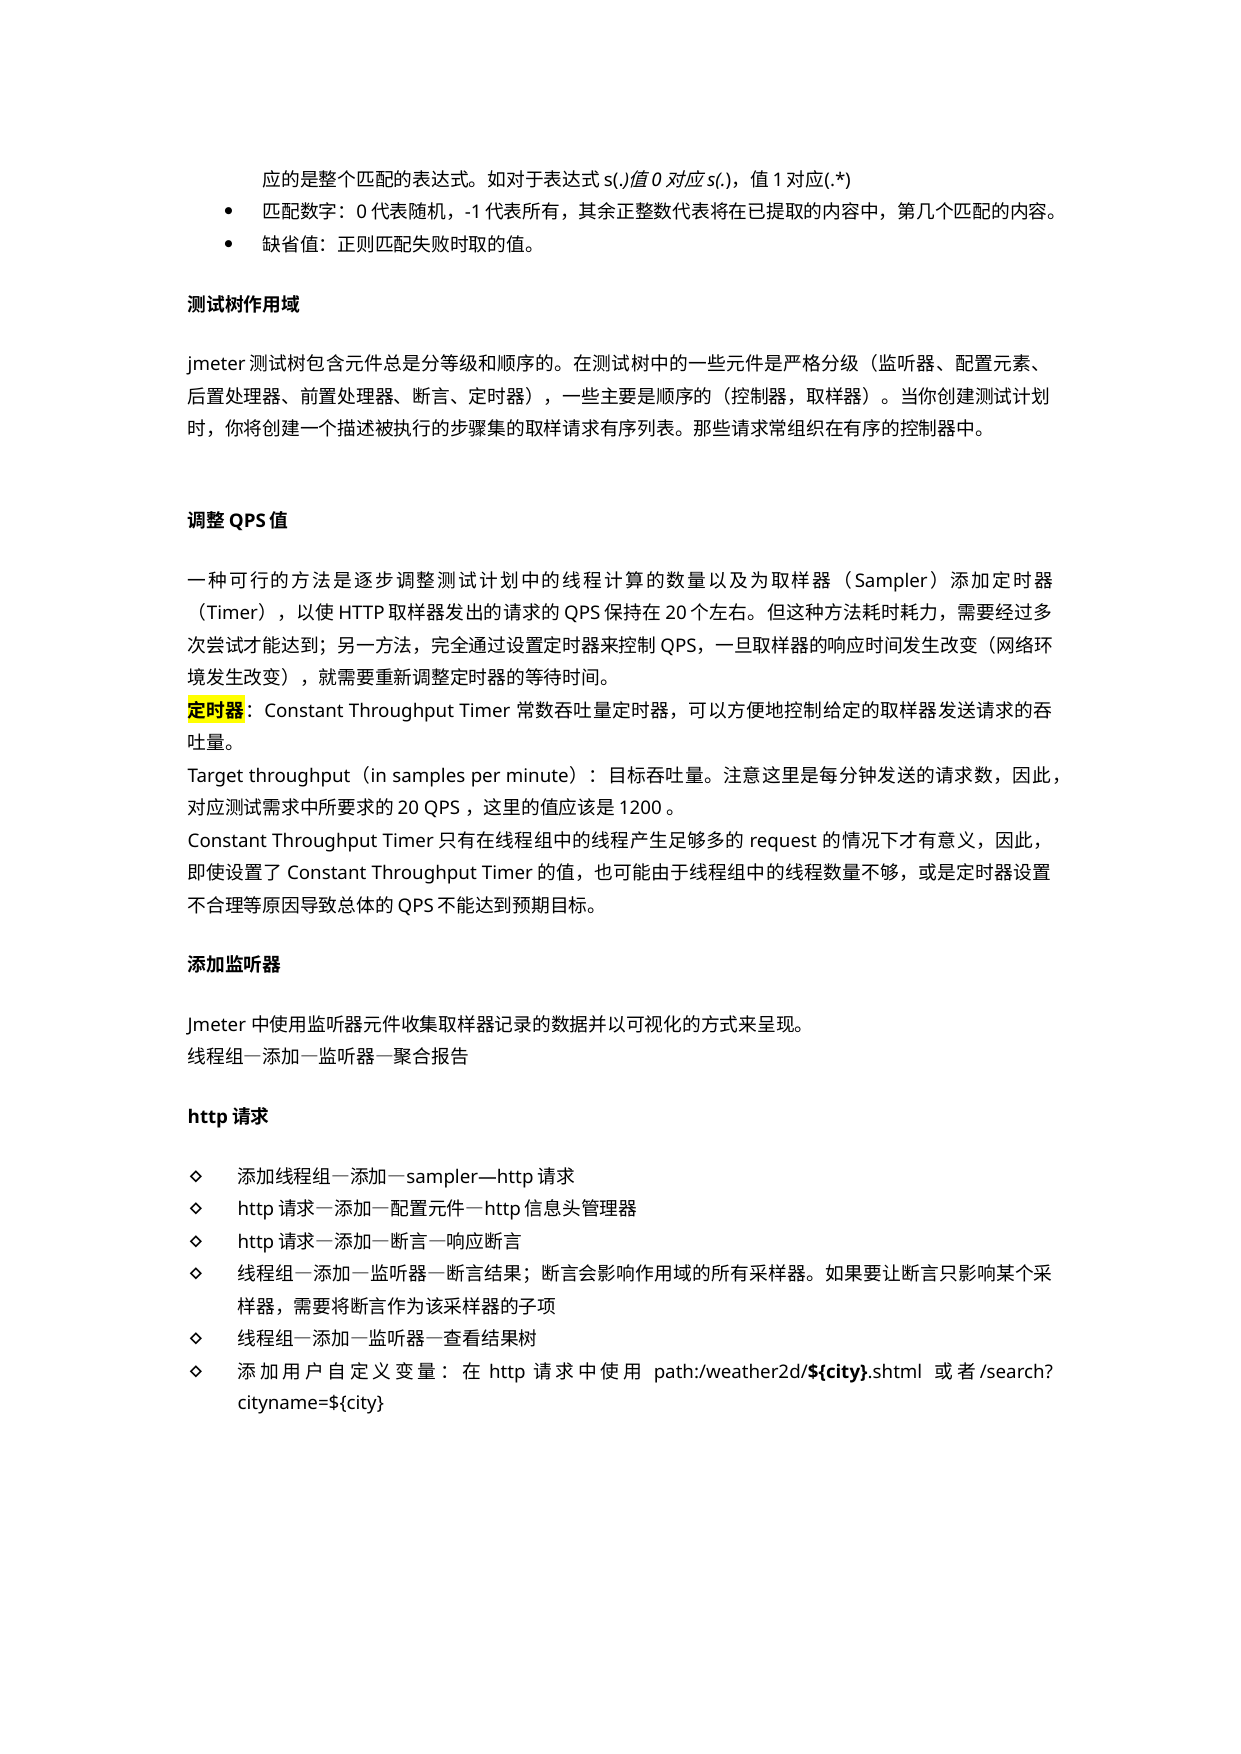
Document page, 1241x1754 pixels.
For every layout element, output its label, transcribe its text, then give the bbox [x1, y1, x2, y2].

list http请求—添加—断言—响应断言 [187, 1224, 1053, 1256]
text 一种可行的方法是逐步调整测试计划中的线程计算的数量以及为取样器（Sampler）添加定时器（Timer），以使HTTP取样器发出的请求的QPS保持在20个左右。但这种方法耗时耗力，需要经过多次尝试才能达到；另一方法，完全通过设置定时器来控制QPS，一旦取样器的响应时间发生改变（网络环境发生改变），就需要重新调整定时器的等待时间。 [187, 563, 1053, 693]
text Target throughput（in samples per minute）：目标吞吐量。注意这里是每分钟发送的请求数，因此，对应测试需求中所要求的20 QPS ，这里的值应该是1200 。 [187, 758, 1053, 823]
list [225, 162, 1053, 194]
text jmeter测试树包含元件总是分等级和顺序的。在测试树中的一些元件是严格分级（监听器、配置元素、后置处理器、前置处理器、断言、定时器），一些主要是顺序的（控制器，取样器）。当你创建测试计划时，你将创建一个描述被执行的步骤集的取样请求有序列表。那些请求常组织在有序的控制器中。 [187, 346, 1053, 444]
list 匹配数字：0代表随机，-1代表所有，其余正整数代表将在已提取的内容中，第几个匹配的内容。 [225, 194, 1053, 227]
list 缺省值：正则匹配失败时取的值。 [225, 227, 1053, 259]
text 定时器：Constant Throughput Timer 常数吞吐量定时器，可以方便地控制给定的取样器发送请求的吞吐量。 [187, 693, 1053, 758]
text Constant Throughput Timer只有在线程组中的线程产生足够多的request 的情况下才有意义，因此，即使设置了Constant Throughput Timer的值，也可能由于线程组中的线程数量不够，或是定时器设置不合理等原因导致总体的QPS不能达到预期目标。 [187, 823, 1053, 920]
subtitle 调整QPS值 [187, 503, 1053, 536]
text Jmeter 中使用监听器元件收集取样器记录的数据并以可视化的方式来呈现。 [187, 1007, 1053, 1039]
list http请求—添加—配置元件—http信息头管理器 [187, 1191, 1053, 1224]
subtitle 添加监听器 [187, 947, 1053, 980]
list 线程组—添加—监听器—查看结果树 [187, 1321, 1053, 1354]
list 添加用户自定义变量：在http请求中使用 path:/weather2d/${city}.shtml 或者/search?cityname=${city} [187, 1354, 1053, 1419]
list 添加线程组—添加—sampler—http请求 [187, 1159, 1053, 1191]
subtitle 测试树作用域 [187, 287, 1053, 319]
subtitle http请求 [187, 1099, 1053, 1132]
list 线程组—添加—监听器—断言结果；断言会影响作用域的所有采样器。如果要让断言只影响某个采样器，需要将断言作为该采样器的子项 [187, 1256, 1053, 1321]
text 线程组—添加—监听器—聚合报告 [187, 1039, 1053, 1072]
